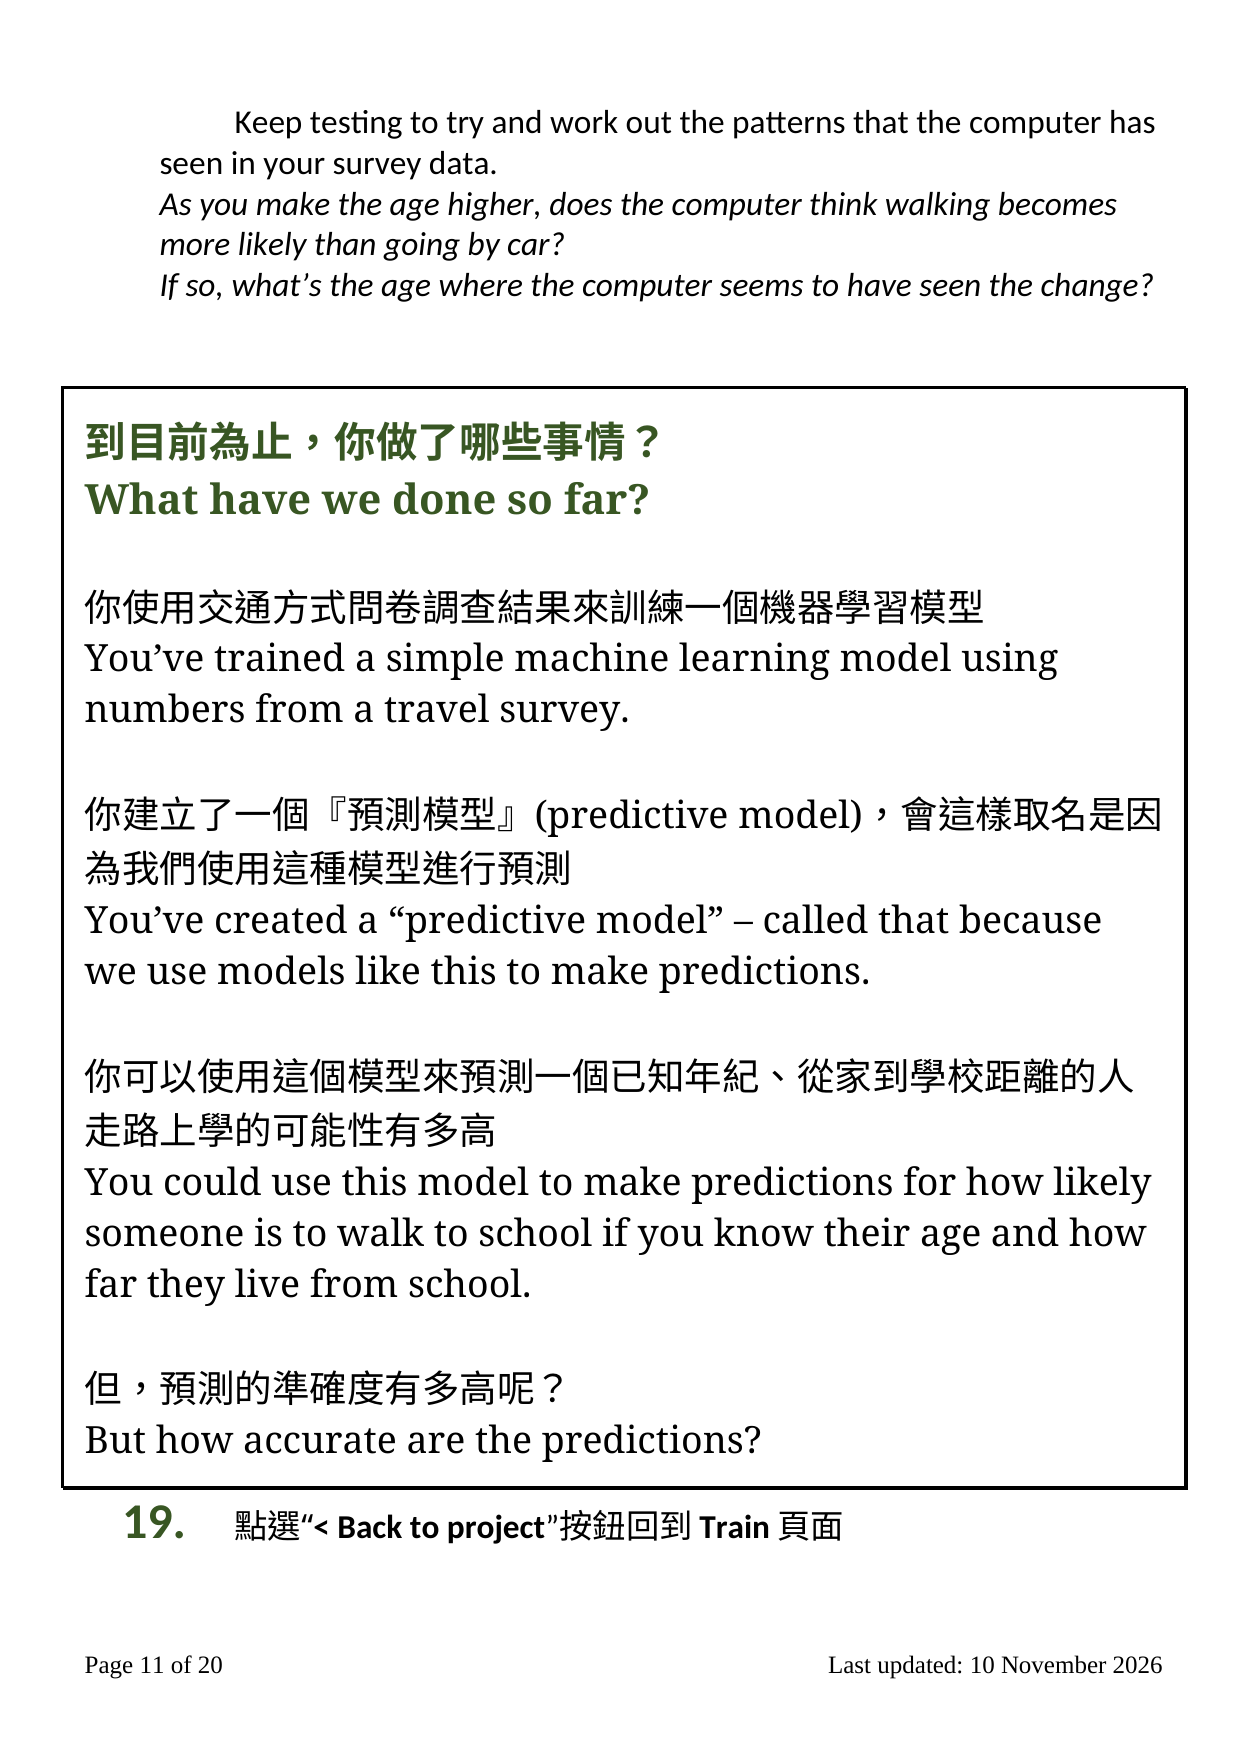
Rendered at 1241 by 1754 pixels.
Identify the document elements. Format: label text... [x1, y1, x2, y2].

text 到目前為止，你做了哪些事情？ [64, 389, 1184, 469]
text You’ve trained a simple machine learning model using numbers from a travel survey. [84, 632, 1163, 734]
text You could use this model to make predictions for how likely someone is to walk to school if you know their age and how far they live from school. [84, 1155, 1163, 1308]
list 點選“< Back to project”按鈕回到Train頁面 [122, 1490, 1163, 1551]
text But how accurate are the predictions? [64, 1391, 1184, 1486]
text 你建立了一個『預測模型』(predictive model)，會這樣取名是因為我們使用這種模型進行預測 [84, 785, 1163, 893]
list Keep testing to try and work out the patterns that the computer has seen in your survey data. As you make the age higher, does the computer think walking becomes more likely than going by car? If so, what’s the age where the computer seems to have seen the change? [159, 101, 1163, 305]
text You’ve created a “predictive model” – called that because we use models like this to make predictions. [84, 893, 1163, 996]
text 但，預測的準確度有多高呢？ [84, 1359, 1163, 1391]
text 你可以使用這個模型來預測一個已知年紀、從家到學校距離的人走路上學的可能性有多高 [84, 1047, 1163, 1155]
text What have we done so far? [84, 469, 1163, 526]
text 你使用交通方式問卷調查結果來訓練一個機器學習模型 [84, 577, 1163, 632]
